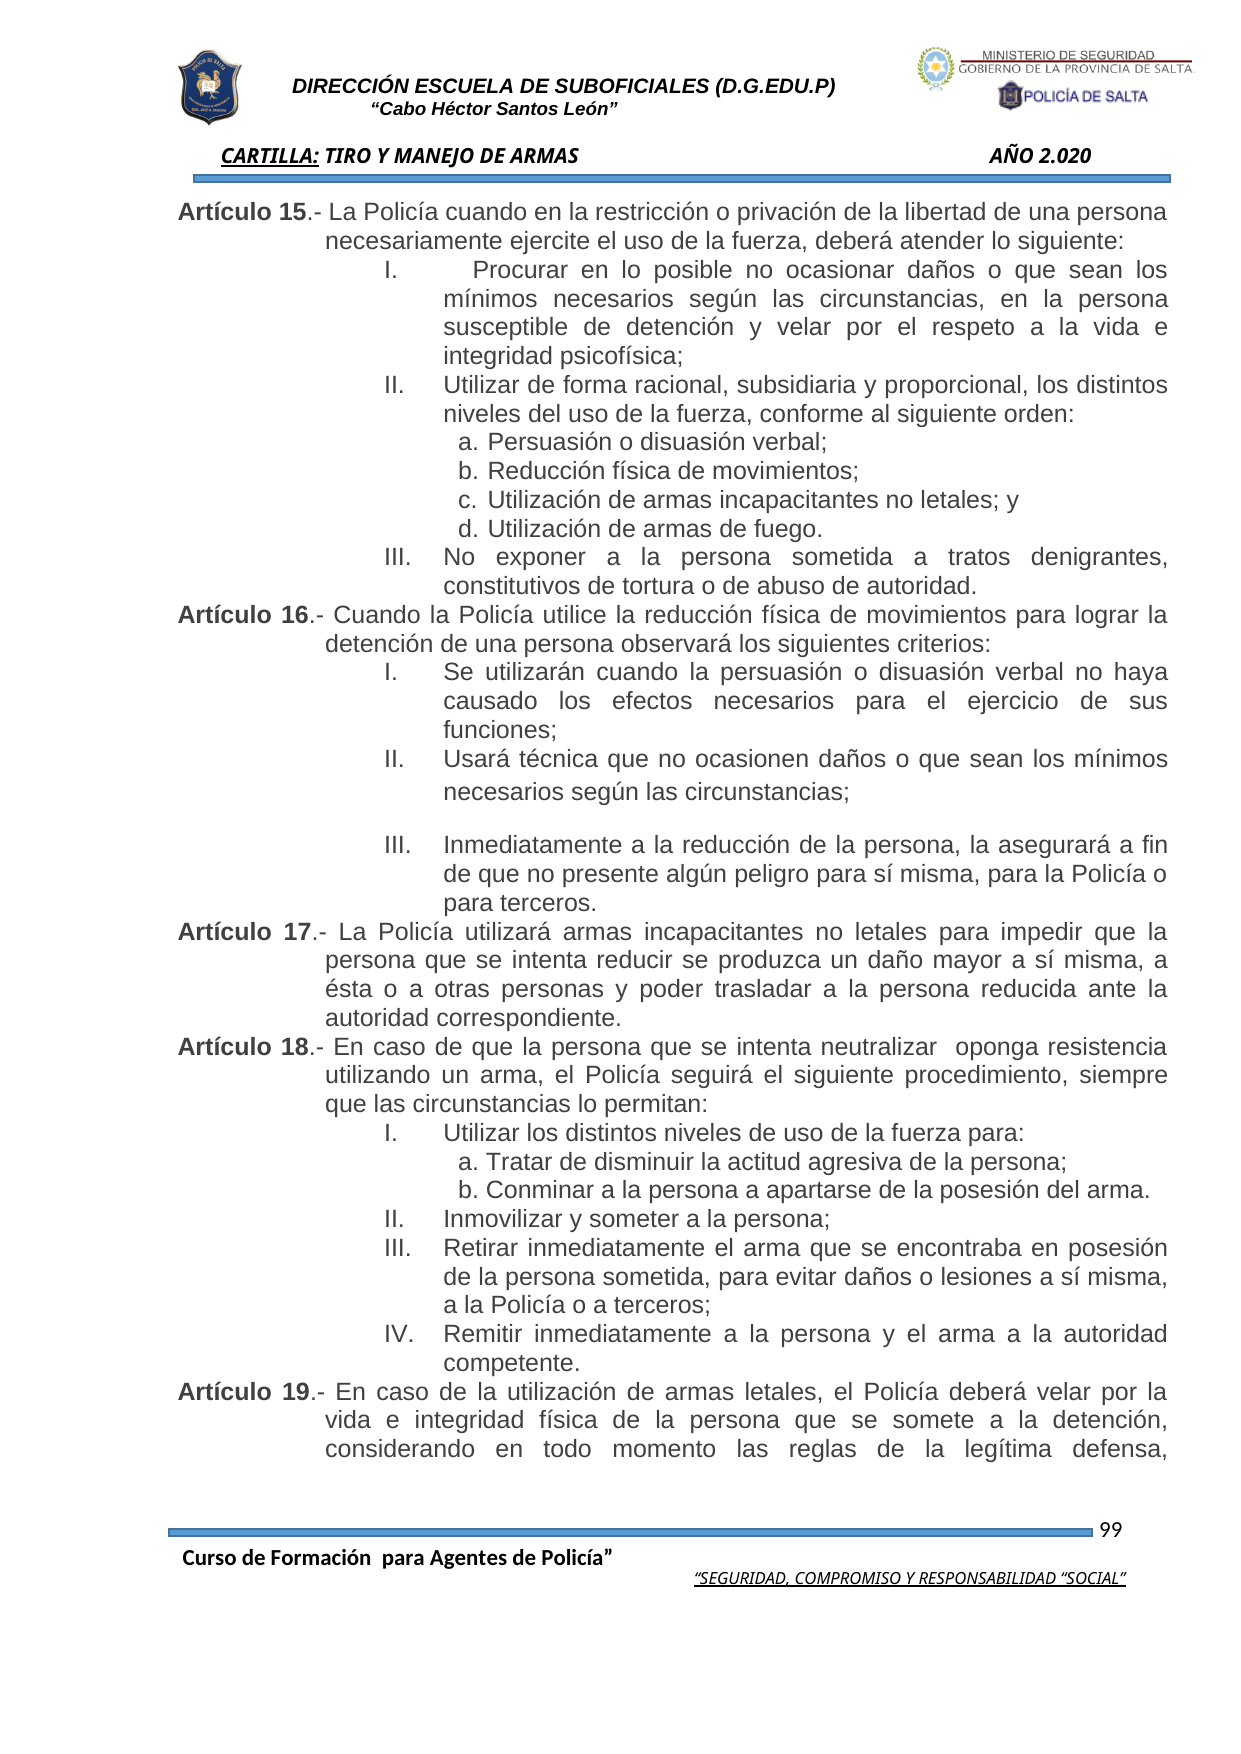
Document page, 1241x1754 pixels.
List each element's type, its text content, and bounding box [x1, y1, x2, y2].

list Utilizar de forma racional, subsidiaria y proporcional, los distintos niveles del uso de la fuerza, conforme al siguiente orden: [384, 370, 1169, 427]
text I. Utilizar los distintos niveles de uso de la fuerza para: [384, 1118, 1169, 1147]
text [177, 1377, 1169, 1463]
picture [176, 46, 244, 129]
picture [917, 46, 1227, 129]
text II. Usará técnica que no ocasionen daños o que sean los mínimos necesarios según las circunstancias; [384, 744, 1169, 805]
text III. Inmediatamente a la reducción de la persona, la asegurará a fin de que no presente algún peligro para sí misma, para la Policía o para terceros. [384, 831, 1169, 917]
text Artículo 18.- En caso de que la persona que se intenta neutralizar oponga resistencia utilizando un arma, el Policía seguirá el siguiente procedimiento, siempre que las circunstancias lo permitan: [177, 1032, 1169, 1118]
list Procurar en lo posible no ocasionar daños o que sean los mínimos necesarios según las circunstancias, en la persona susceptible de detención y velar por el respeto a la vida e integridad psicofísica; [384, 255, 1169, 370]
text b. Reducción física de movimientos; [458, 456, 1169, 485]
text II. Inmovilizar y someter a la persona; [384, 1204, 1169, 1233]
text IV. Remitir inmediatamente a la persona y el arma a la autoridad competente. [384, 1319, 1169, 1377]
text III. Retirar inmediatamente el arma que se encontraba en posesión de la persona sometida, para evitar daños o lesiones a sí misma, a la Policía o a terceros; [384, 1233, 1169, 1319]
text III. No exponer a la persona sometida a tratos denigrantes, constitutivos de tortura o de abuso de autoridad. [384, 542, 1169, 600]
text I. Se utilizarán cuando la persuasión o disuasión verbal no haya causado los efectos necesarios para el ejercicio de sus funciones; [384, 657, 1169, 744]
list Persuasión o disuasión verbal; [458, 427, 1169, 456]
text Artículo 16.- Cuando la Policía utilice la reducción física de movimientos para lograr la detención de una persona observará los siguientes criterios: [177, 600, 1169, 657]
text b. Conminar a la persona a apartarse de la posesión del arma. [458, 1176, 1169, 1204]
text Artículo 15.- La Policía cuando en la restricción o privación de la libertad de una persona necesariamente ejercite el uso de la fuerza, deberá atender lo siguiente: [177, 197, 1169, 255]
text c. Utilización de armas incapacitantes no letales; y [458, 485, 1169, 514]
text Artículo 17.- La Policía utilizará armas incapacitantes no letales para impedir que la persona que se intenta reducir se produzca un daño mayor a sí misma, a ésta o a otras personas y poder trasladar a la persona reducida ante la autoridad correspondiente. [177, 917, 1169, 1032]
text d. Utilización de armas de fuego. [458, 514, 1169, 542]
text a. Tratar de disminuir la actitud agresiva de la persona; [458, 1147, 1169, 1176]
